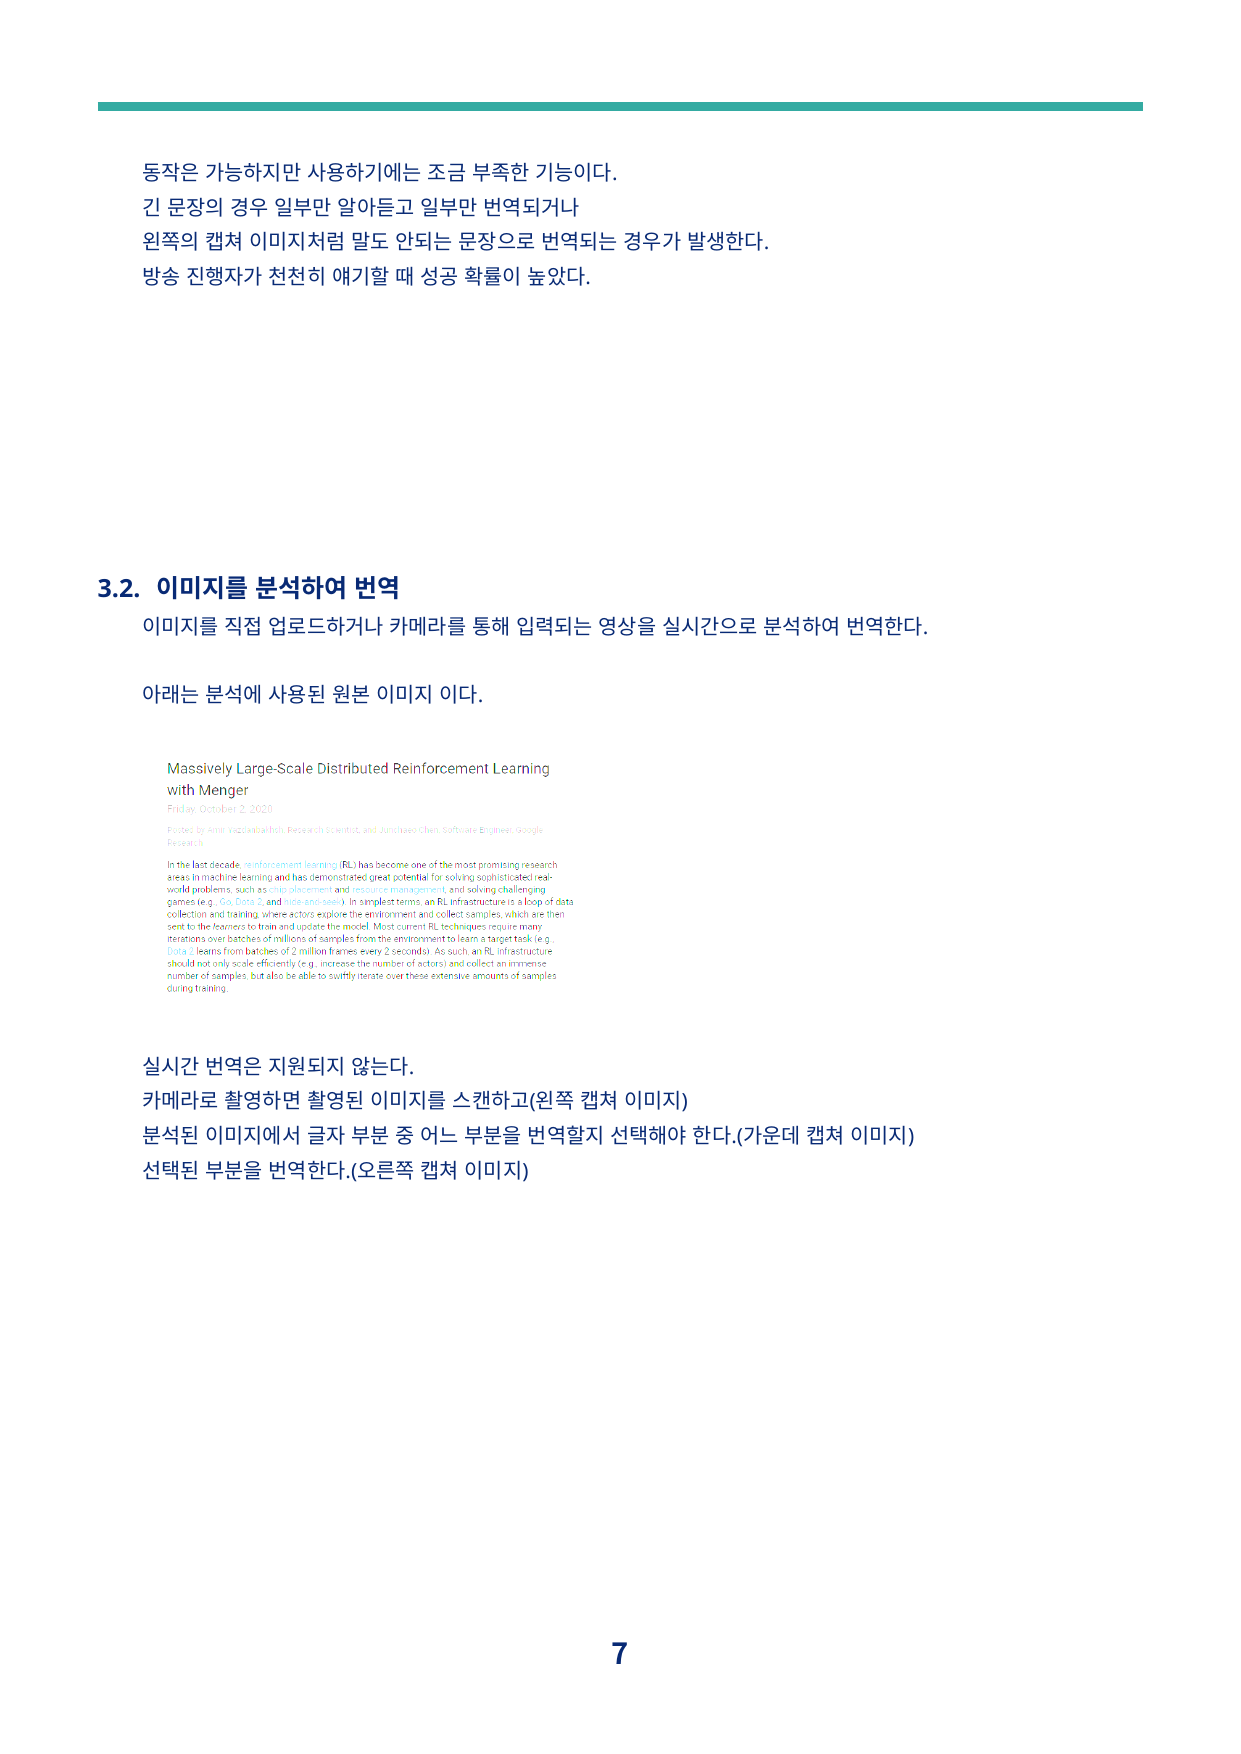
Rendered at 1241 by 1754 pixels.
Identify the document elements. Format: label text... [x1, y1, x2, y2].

list 카메라로 촬영하면 촬영된 이미지를 스캔하고(왼쪽 캡쳐 이미지) [142, 1085, 1143, 1115]
list 실시간 번역은 지원되지 않는다. [142, 1050, 1143, 1080]
list 이미지를 직접 업로드하거나 카메라를 통해 입력되는 영상을 실시간으로 분석하여 번역한다. [142, 610, 1143, 641]
list 방송 진행자가 천천히 얘기할 때 성공 확률이 높았다. [142, 260, 1143, 291]
list 분석된 이미지에서 글자 부분 중 어느 부분을 번역할지 선택해야 한다.(가운데 캡쳐 이미지) [142, 1119, 1143, 1150]
list 선택된 부분을 번역한다.(오른쪽 캡쳐 이미지) [142, 1154, 1143, 1185]
list 긴 문장의 경우 일부만 알아듣고 일부만 번역되거나 [142, 191, 1143, 221]
list 이미지를 분석하여 번역 [97, 569, 1143, 605]
list 아래는 분석에 사용된 원본 이미지 이다. [142, 678, 1143, 708]
list 동작은 가능하지만 사용하기에는 조금 부족한 기능이다. [142, 156, 1143, 186]
picture [141, 745, 581, 1012]
list 왼쪽의 캡쳐 이미지처럼 말도 안되는 문장으로 번역되는 경우가 발생한다. [142, 225, 1143, 256]
